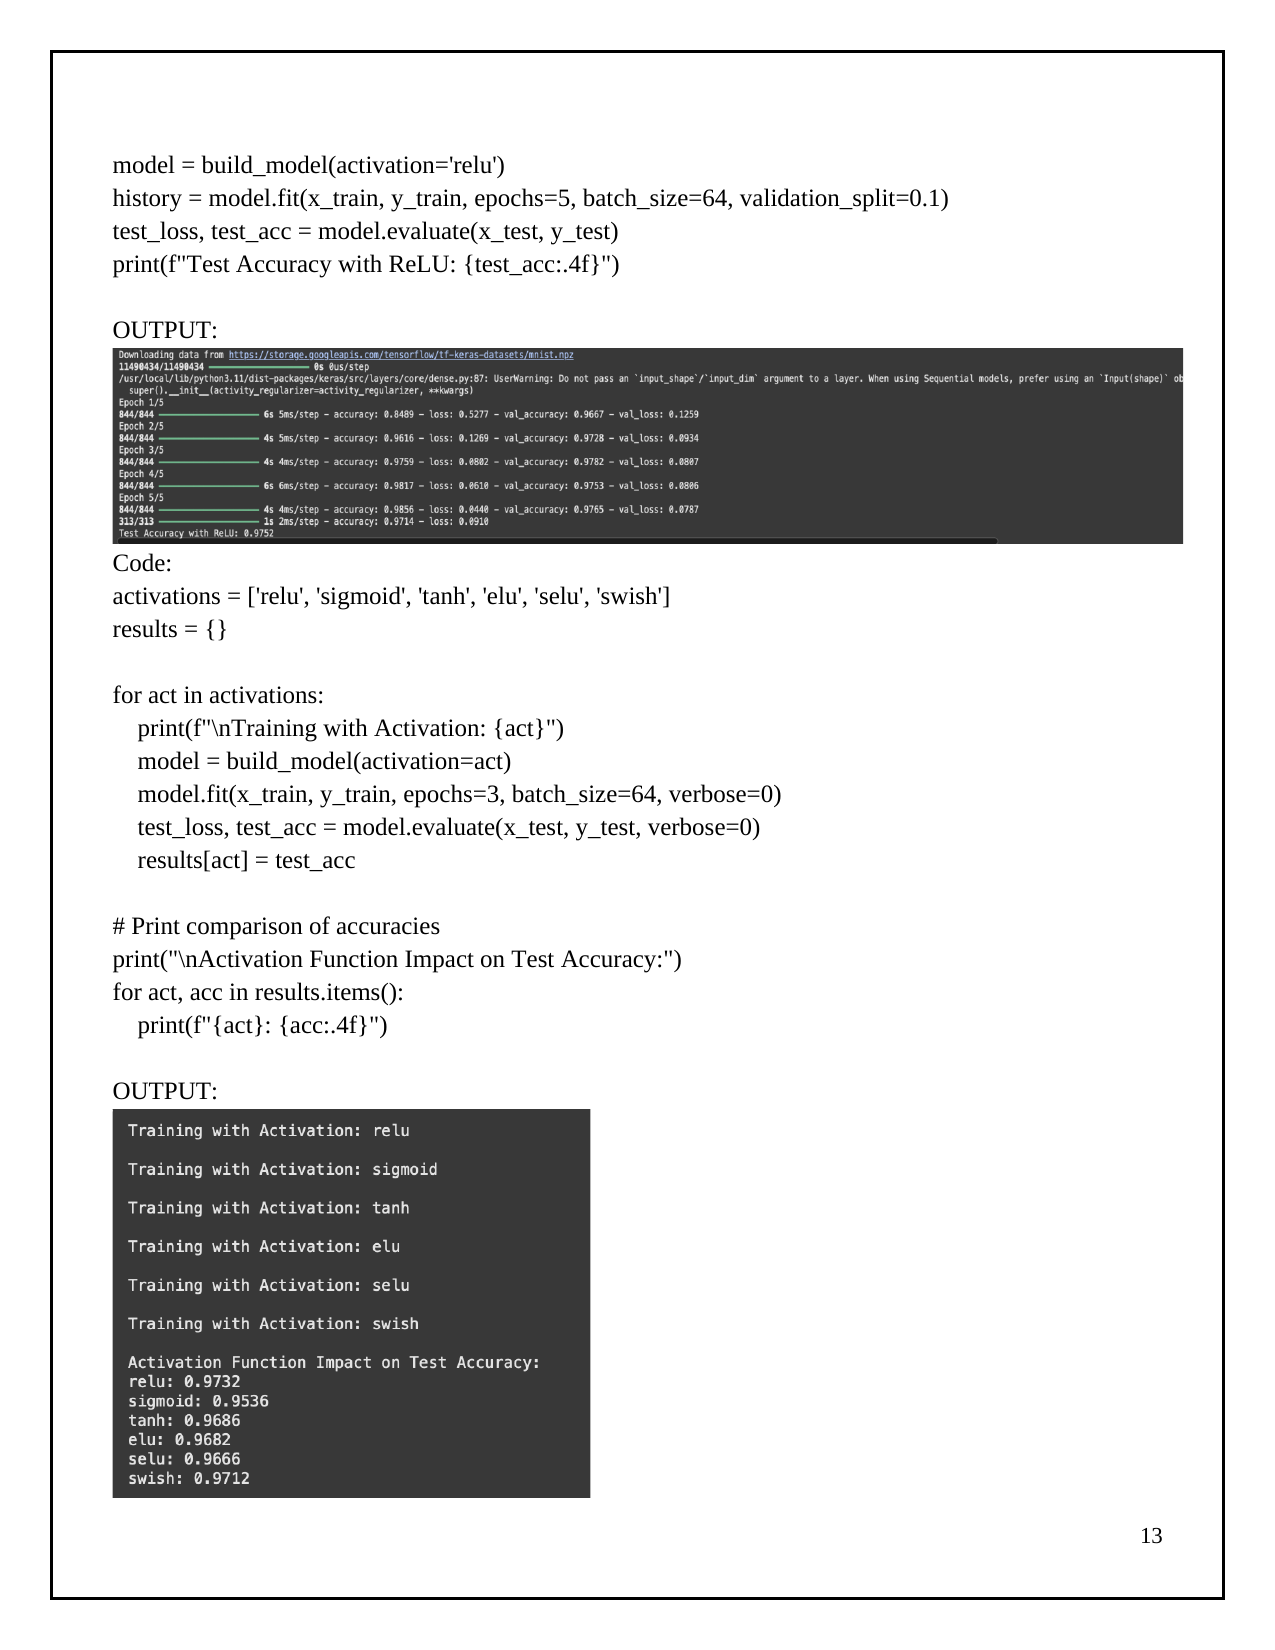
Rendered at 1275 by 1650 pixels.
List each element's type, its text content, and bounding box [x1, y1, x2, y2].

text for act, acc in results.items(): [112, 977, 1162, 1006]
text results = {} [112, 614, 1162, 643]
text test_loss, test_acc = model.evaluate(x_test, y_test, verbose=0) [112, 812, 1162, 841]
text results[act] = test_acc [112, 845, 1162, 874]
text for act in activations: [112, 680, 1162, 709]
text print(f"{act}: {acc:.4f}") [112, 1010, 1162, 1039]
text Code: [112, 548, 1162, 577]
text activations = ['relu', 'sigmoid', 'tanh', 'elu', 'selu', 'swish'] [112, 581, 1162, 610]
text model = build_model(activation=act) [112, 746, 1162, 775]
text model.fit(x_train, y_train, epochs=3, batch_size=64, verbose=0) [112, 779, 1162, 808]
text print(f"Test Accuracy with ReLU: {test_acc:.4f}") [112, 249, 1162, 278]
picture [112, 348, 1184, 544]
text # Print comparison of accuracies [112, 911, 1162, 940]
text print(f"\nTraining with Activation: {act}") [112, 713, 1162, 742]
text history = model.fit(x_train, y_train, epochs=5, batch_size=64, validation_split=0.1) [112, 183, 1162, 212]
text model = build_model(activation='relu') [112, 150, 1162, 179]
text OUTPUT: [112, 1076, 1162, 1105]
text test_loss, test_acc = model.evaluate(x_test, y_test) [112, 216, 1162, 245]
text print("\nActivation Function Impact on Test Accuracy:") [112, 944, 1162, 973]
picture [112, 1109, 591, 1498]
text OUTPUT: [112, 315, 1162, 344]
